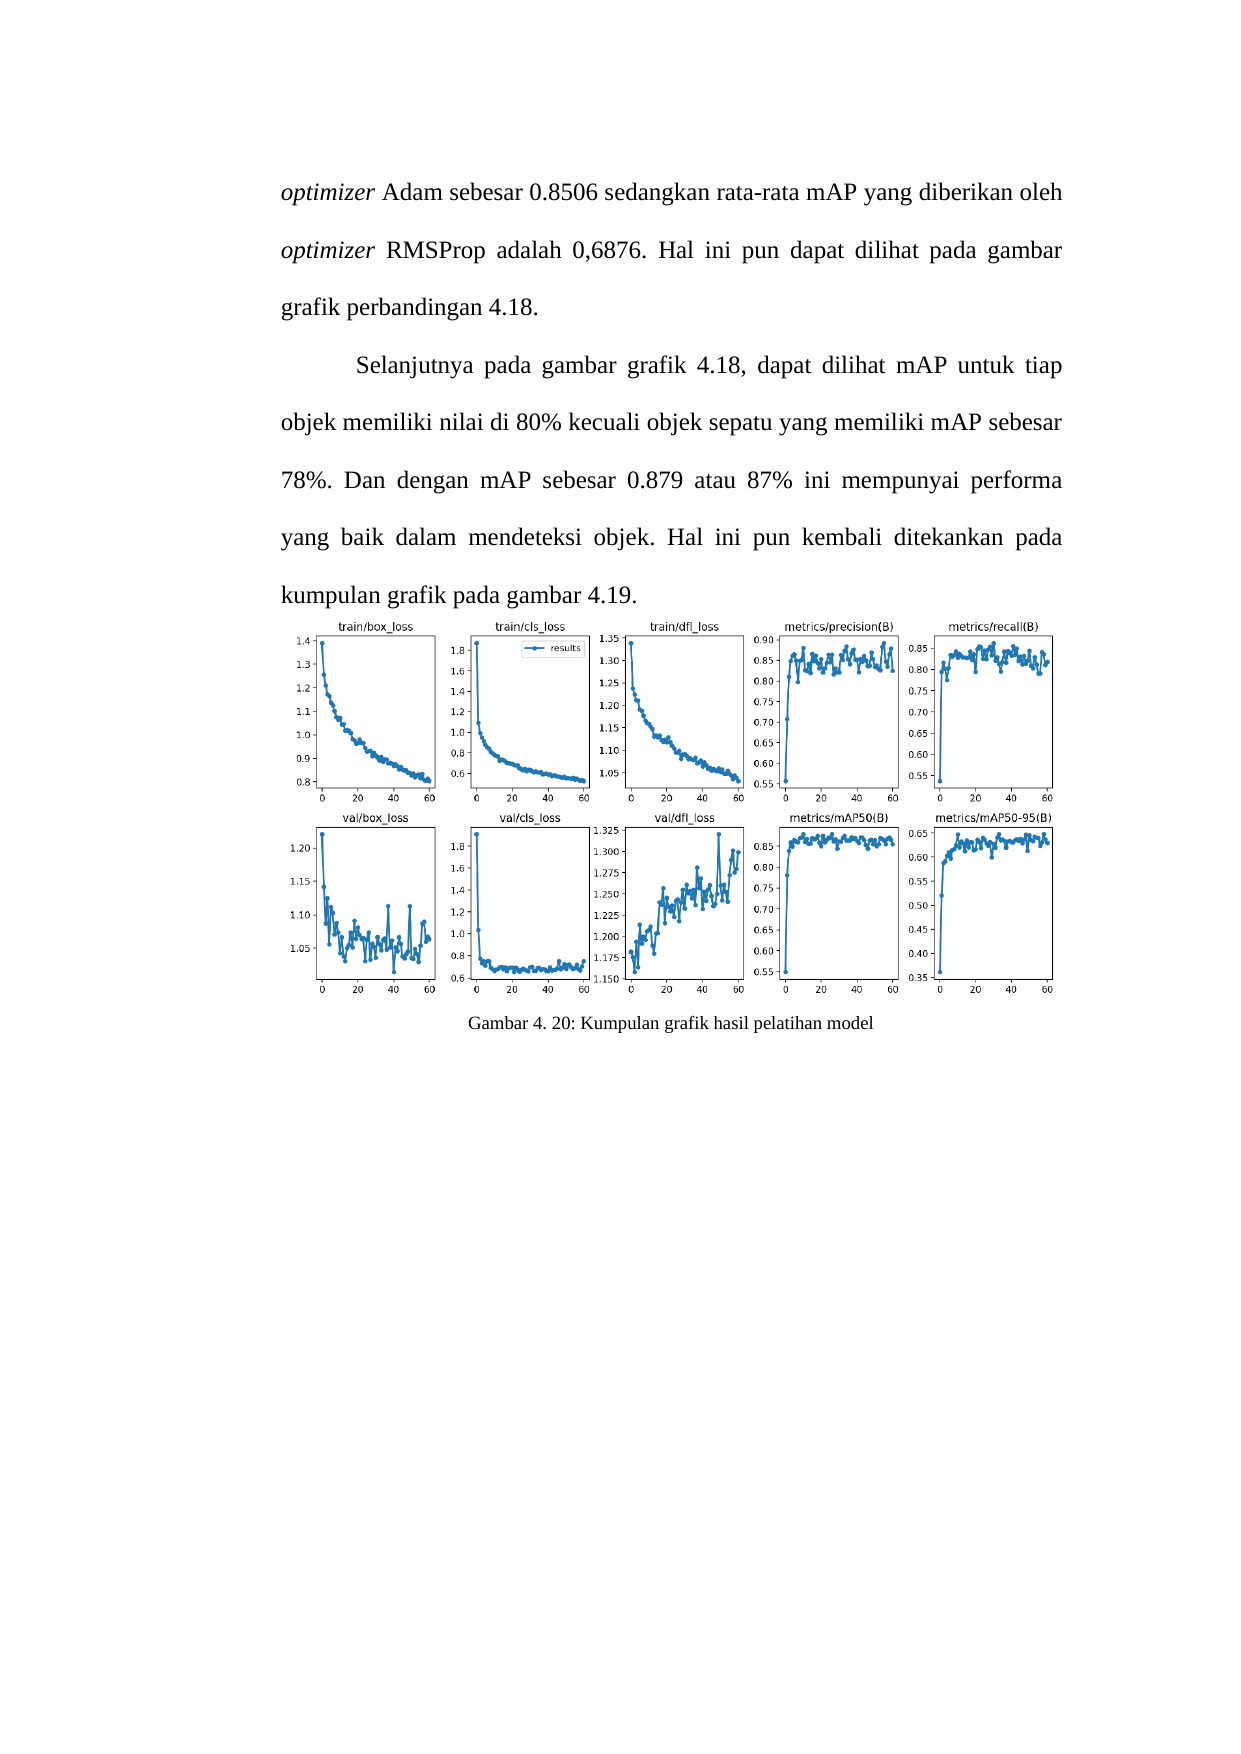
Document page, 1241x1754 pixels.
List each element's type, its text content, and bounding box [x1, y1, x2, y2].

picture [280, 612, 1062, 1004]
text Selanjutnya pada gambar grafik 4.18, dapat dilihat mAP untuk tiap objek memiliki nilai di 80% kecuali objek sepatu yang memiliki mAP sebesar 78%. Dan dengan mAP sebesar 0.879 atau 87% ini mempunyai performa yang baik dalam mendeteksi objek. Hal ini pun kembali ditekankan pada kumpulan grafik pada gambar 4.19. [281, 350, 1063, 608]
text Dari hasil eksperimen-eksperimen pada tabel 4.2 tersebut, diketahui bahwa percobaan yang mendapatkan hasil tertinggi terdapat pada percobaan ketujuh yang menghasilkan mAP sebesar 0,87916 atau sekitar 87% dan dengan kombinasi parameter model jadi yang digunakan adalah YOLOv8m, dropout sebesar 0,2, batch size 64, learning rate 0,0001, dan optimizer Adam. Selain itu, dapat dilihat bahwa pada optimnizer Adam yang digunakan juga membantu memberikan hasil yang maksimal dibandingkan dengan optimizer RMSProp. Hal ini ditunjukkan dengan rata-rata mAP yang diberikan oleh optimizer Adam sebesar 0.8506 sedangkan rata-rata mAP yang diberikan oleh optimizer RMSProp adalah 0,6876. Hal ini pun dapat dilihat pada gambar grafik perbandingan 4.18. [281, 177, 1063, 321]
